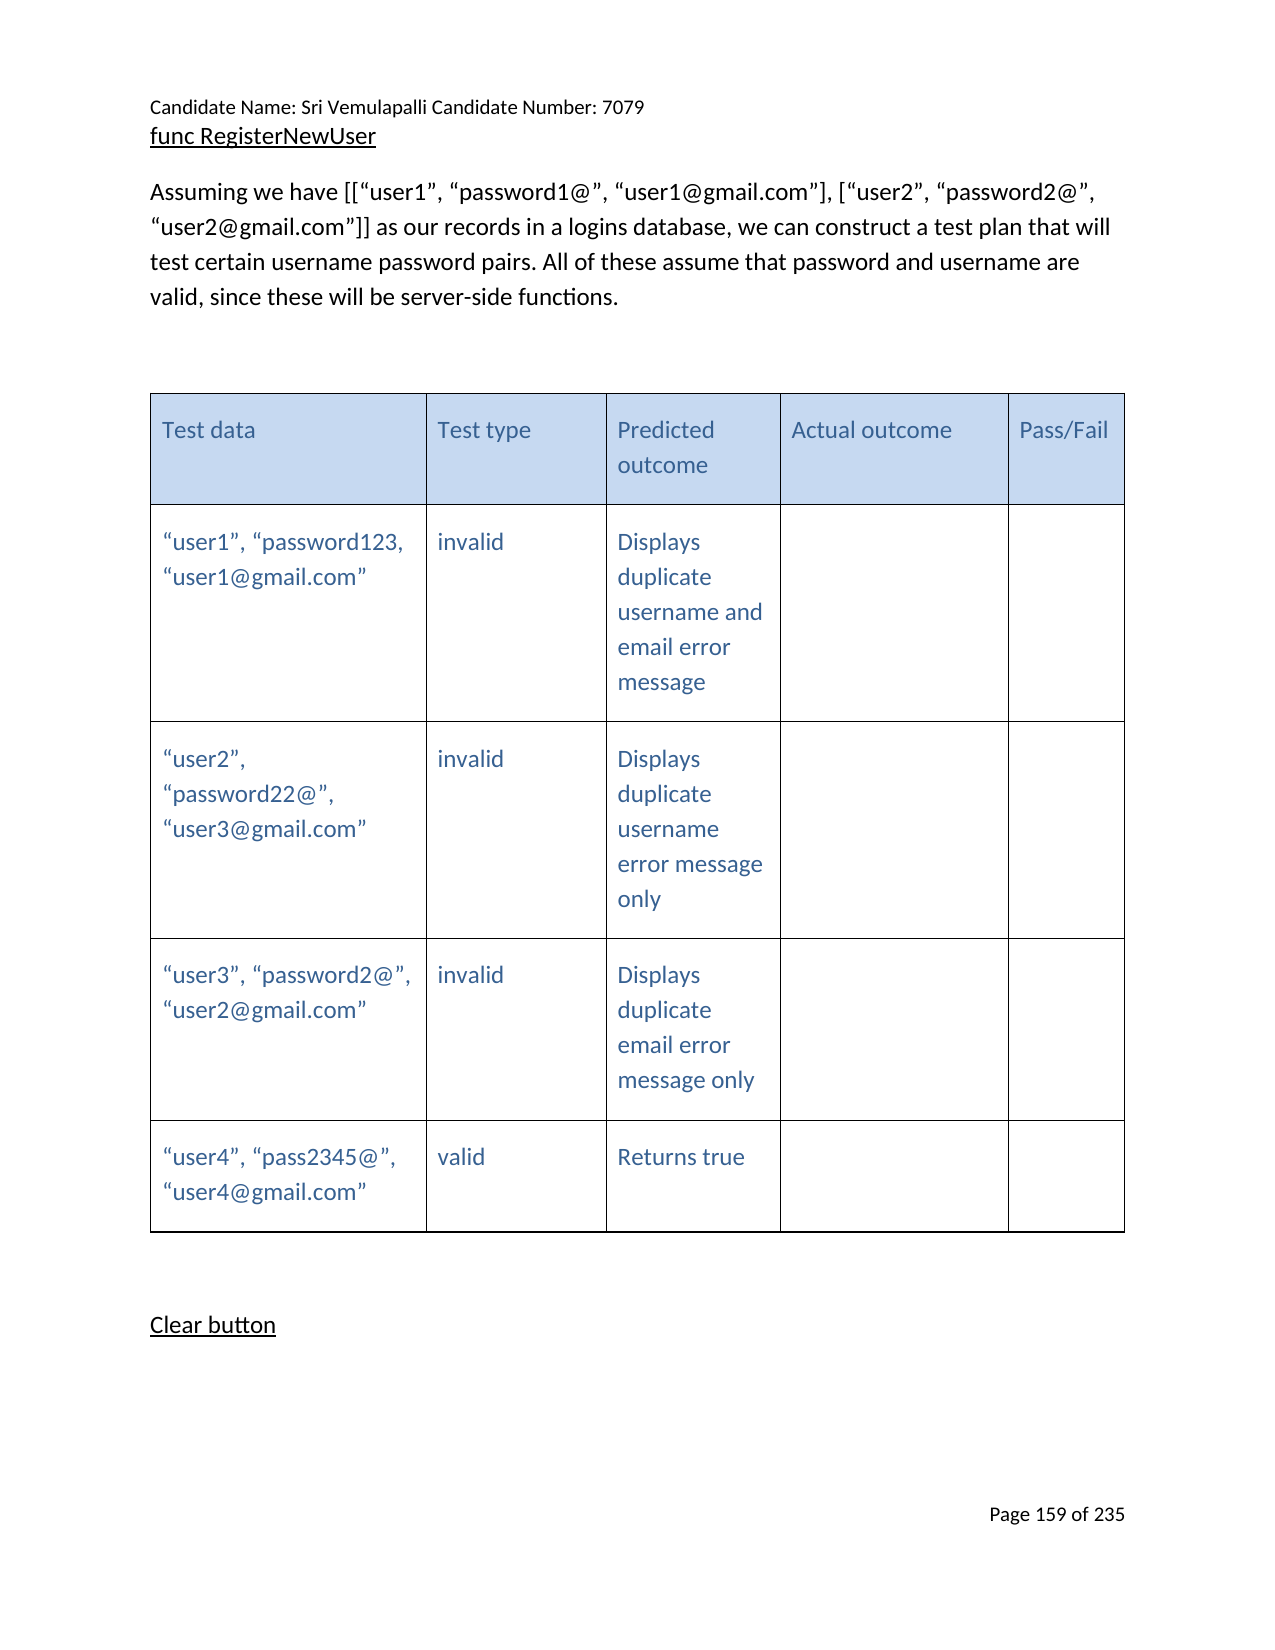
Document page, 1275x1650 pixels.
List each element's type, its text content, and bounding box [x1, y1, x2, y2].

table_cell invalid [427, 722, 606, 938]
text Assuming we have [[“user1”, “password1@”, “user1@gmail.com”], [“user2”, “password2@”, “user2@gmail.com”]] as our records in a logins database, we can construct a test plan that will test certain username password pairs. All of these assume that password and username are valid, since these will be server-side functions. [150, 176, 1125, 311]
table_header Test data [151, 394, 426, 504]
table_header Predicted outcome [607, 394, 780, 504]
table_cell [781, 939, 1008, 1119]
table_cell [1009, 722, 1124, 938]
table_cell [1009, 939, 1124, 1119]
table_cell “user3”, “password2@”, “user2@gmail.com” [151, 939, 426, 1119]
table_cell “user2”, “password22@”, “user3@gmail.com” [151, 722, 426, 938]
table_cell [781, 722, 1008, 938]
table_cell Displays duplicate email error message only [607, 939, 780, 1119]
table_cell Returns true [607, 1121, 780, 1231]
table_cell “user4”, “pass2345@”, “user4@gmail.com” [151, 1121, 426, 1231]
table_header Pass/Fail [1009, 394, 1124, 504]
table_header Actual outcome [781, 394, 1008, 504]
text Clear button [150, 1309, 1125, 1339]
table_header Test type [427, 394, 606, 504]
table_cell [1009, 505, 1124, 721]
table_cell [1009, 1121, 1124, 1231]
table_cell invalid [427, 505, 606, 721]
table_cell Displays duplicate username and email error message [607, 505, 780, 721]
table_cell “user1”, “password123, “user1@gmail.com” [151, 505, 426, 721]
text func RegisterNewUser [150, 120, 1125, 151]
table_cell invalid [427, 939, 606, 1119]
table_cell Displays duplicate username error message only [607, 722, 780, 938]
table_cell [781, 505, 1008, 721]
table_cell [781, 1121, 1008, 1231]
table_cell valid [427, 1121, 606, 1231]
